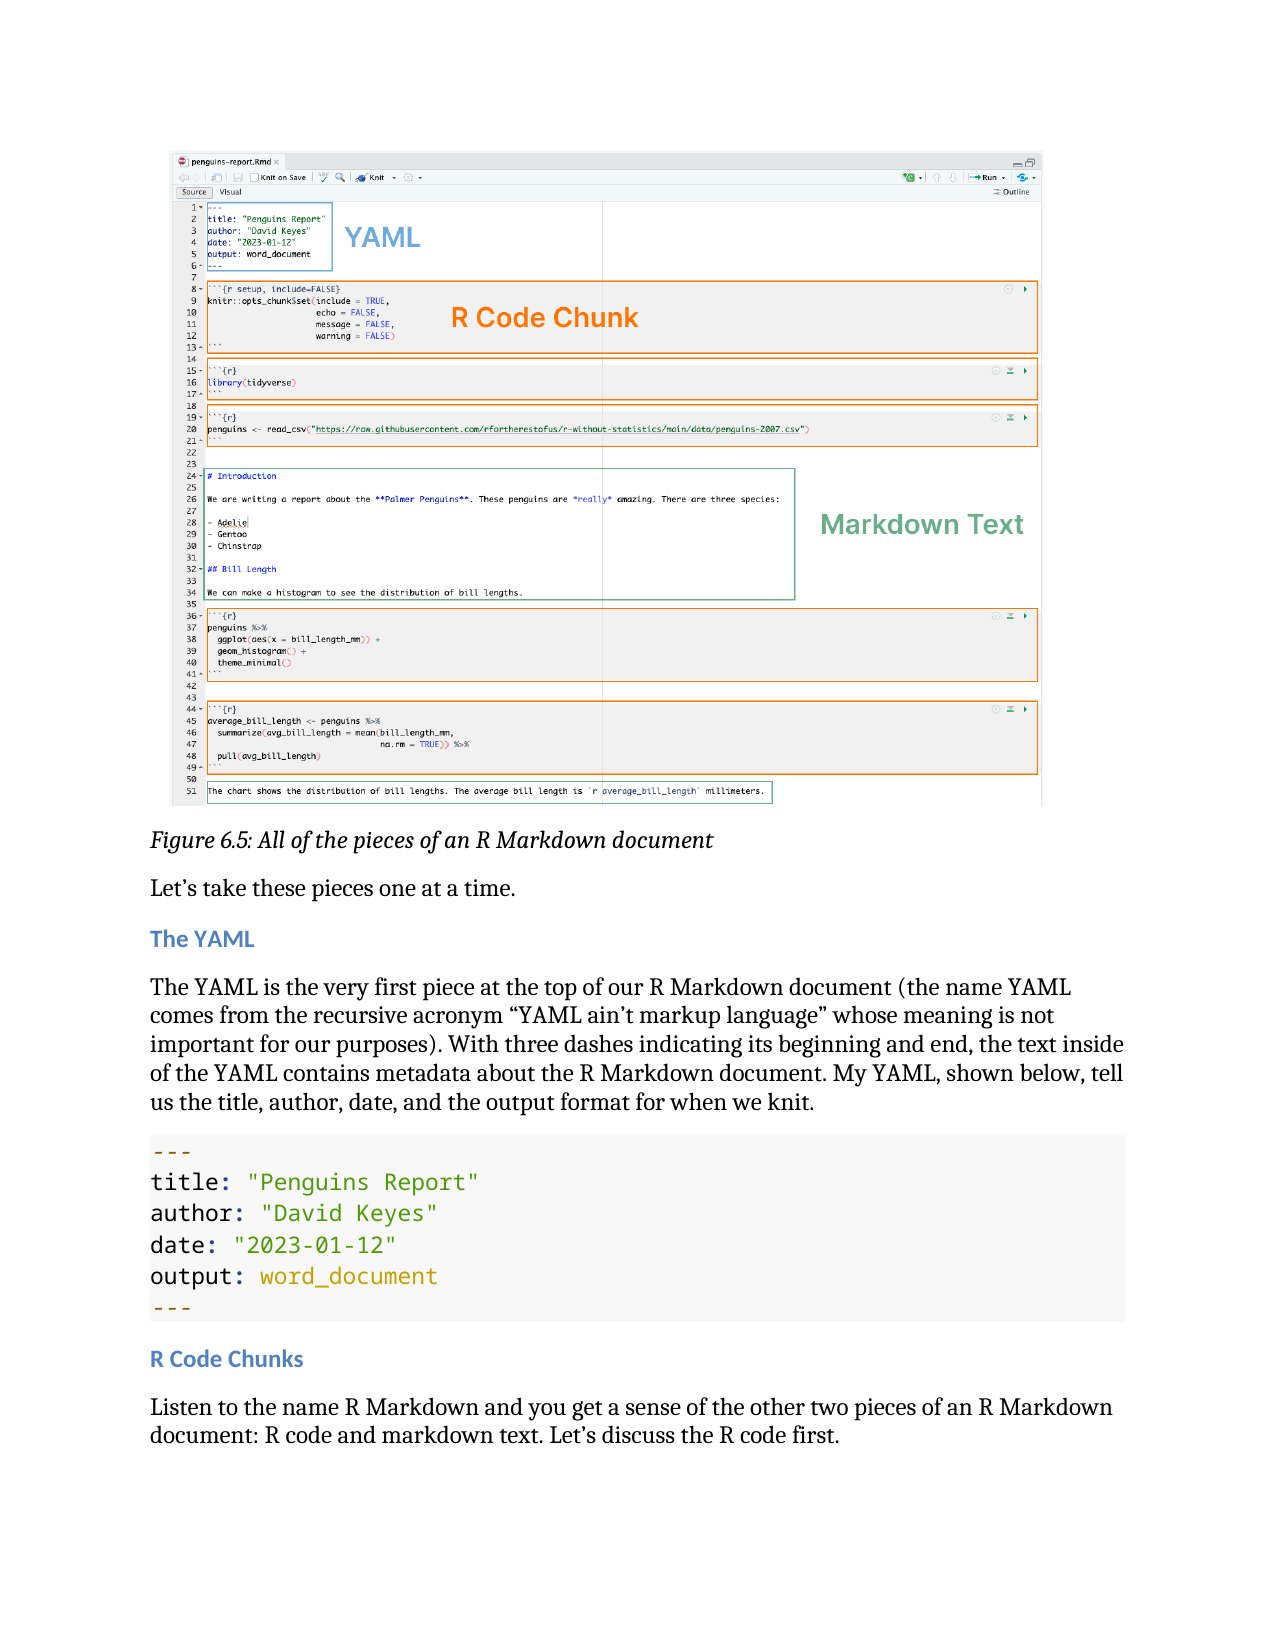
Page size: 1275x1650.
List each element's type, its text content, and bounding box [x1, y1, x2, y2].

text Let’s take these pieces one at a time. [150, 873, 1125, 902]
text Figure 6.5: All of the pieces of an R Markdown document [150, 826, 1125, 855]
text Listen to the name R Markdown and you get a sense of the other two pieces of an R Markdown document: R code and markdown text. Let’s discuss the R code first. [150, 1392, 1125, 1450]
subtitle R Code Chunks [150, 1343, 1125, 1374]
text The YAML is the very first piece at the top of our R Markdown document (the name YAML comes from the recursive acronym “YAML ain’t markup language” whose meaning is not important for our purposes). With three dashes indicating its beginning and end, the text inside of the YAML contains metadata about the R Markdown document. My YAML, shown below, tell us the title, author, date, and the output format for when we knit. [150, 972, 1125, 1116]
text --- title: "Penguins Report" author: "David Keyes" date: "2023-01-12" output: word_document --- [150, 1135, 1125, 1322]
subtitle The YAML [150, 923, 1125, 954]
picture [168, 150, 1044, 806]
